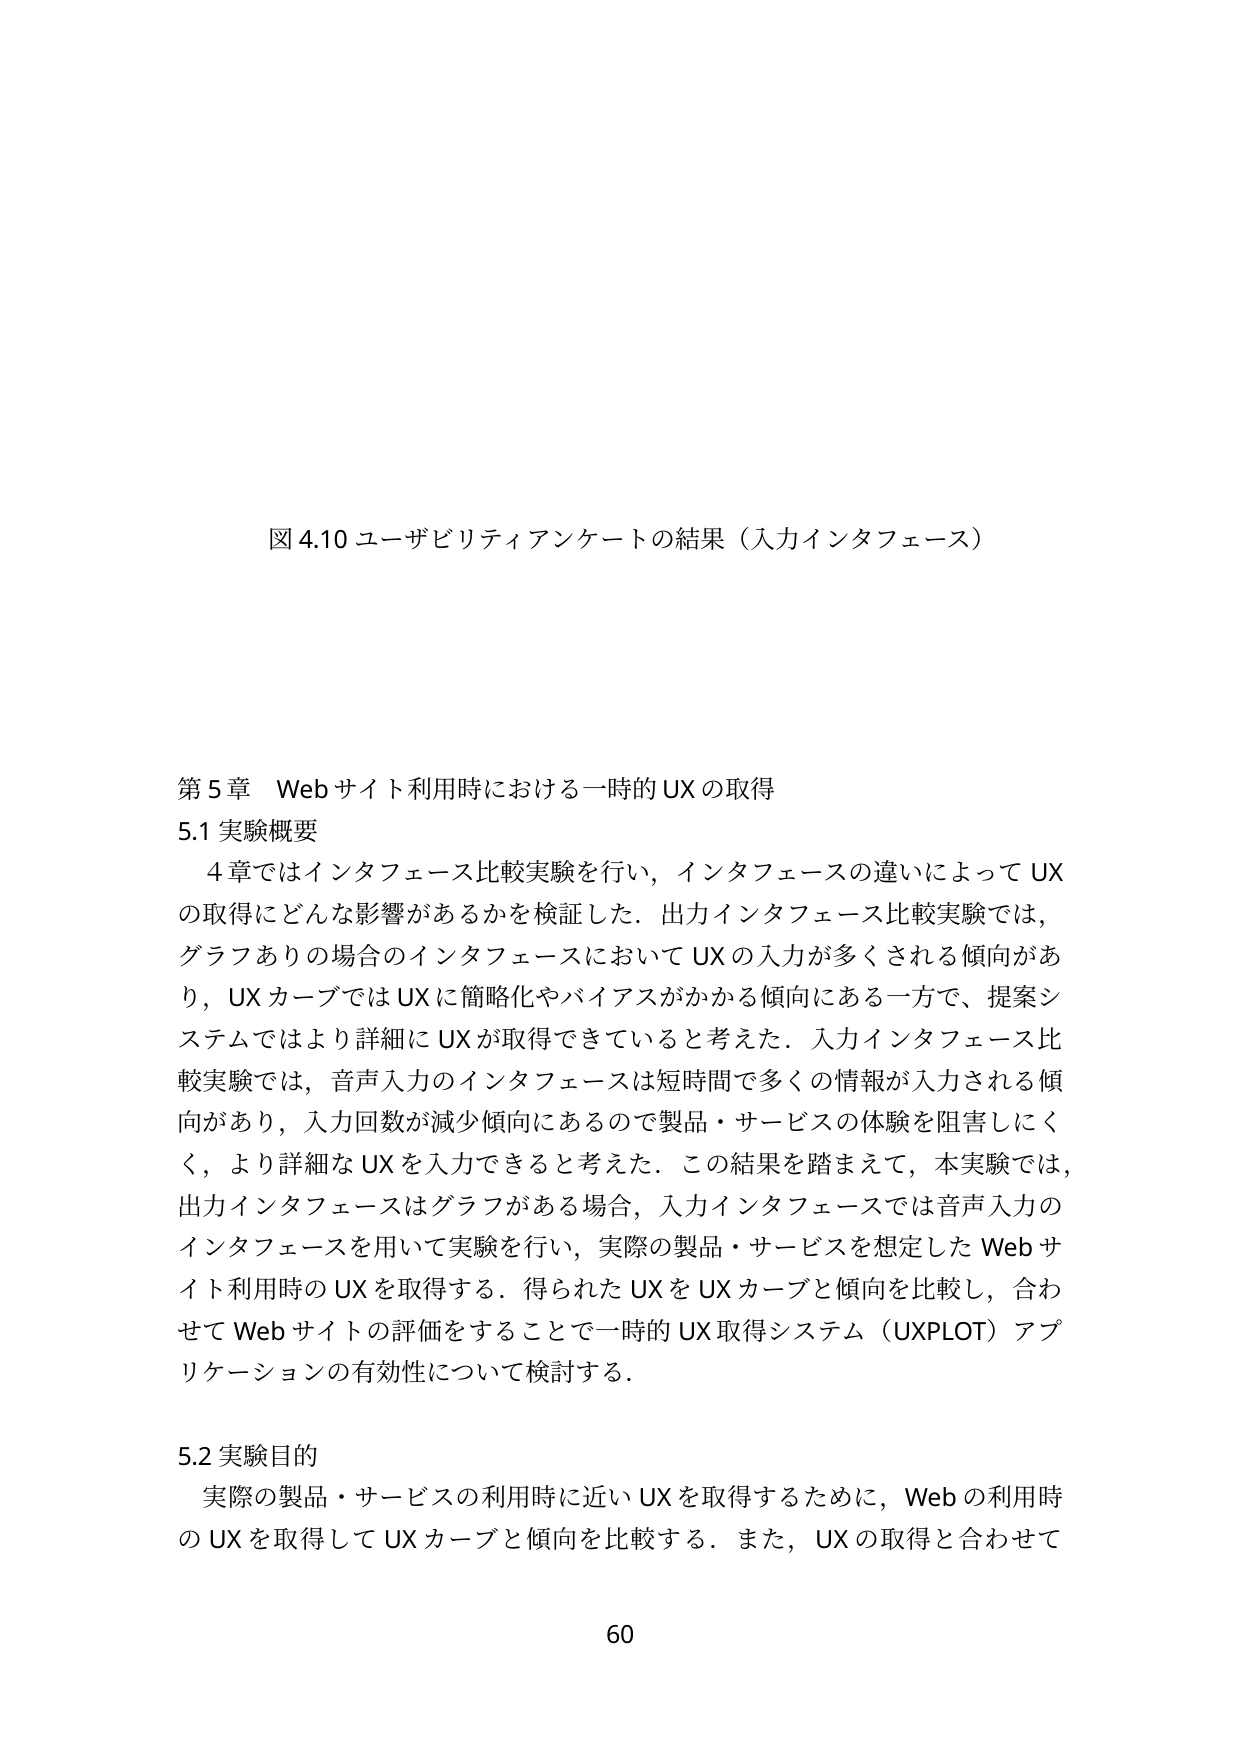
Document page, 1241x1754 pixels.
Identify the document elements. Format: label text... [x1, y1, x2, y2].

text 5.1 実験概要 [177, 808, 1063, 850]
text 図4.10 ユーザビリティアンケートの結果（入力インタフェース） [177, 517, 1063, 558]
text 第5章 Webサイト利用時における一時的UXの取得 [177, 767, 1063, 808]
text ４章ではインタフェース比較実験を行い，インタフェースの違いによってUXの取得にどんな影響があるかを検証した．出力インタフェース比較実験では，グラフありの場合のインタフェースにおいてUXの入力が多くされる傾向があり，UXカーブではUXに簡略化やバイアスがかかる傾向にある一方で、提案システムではより詳細にUXが取得できていると考えた．入力インタフェース比較実験では，音声入力のインタフェースは短時間で多くの情報が入力される傾向があり，入力回数が減少傾向にあるので製品・サービスの体験を阻害しにくく，より詳細なUXを入力できると考えた．この結果を踏まえて，本実験では，出力インタフェースはグラフがある場合，入力インタフェースでは音声入力のインタフェースを用いて実験を行い，実際の製品・サービスを想定したWebサイト利用時のUXを取得する．得られたUXをUXカーブと傾向を比較し，合わせてWebサイトの評価をすることで一時的UX取得システム（UXPLOT）アプリケーションの有効性について検討する． [177, 850, 1063, 1392]
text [177, 1475, 1063, 1558]
text 5.2 実験目的 [177, 1433, 1063, 1475]
